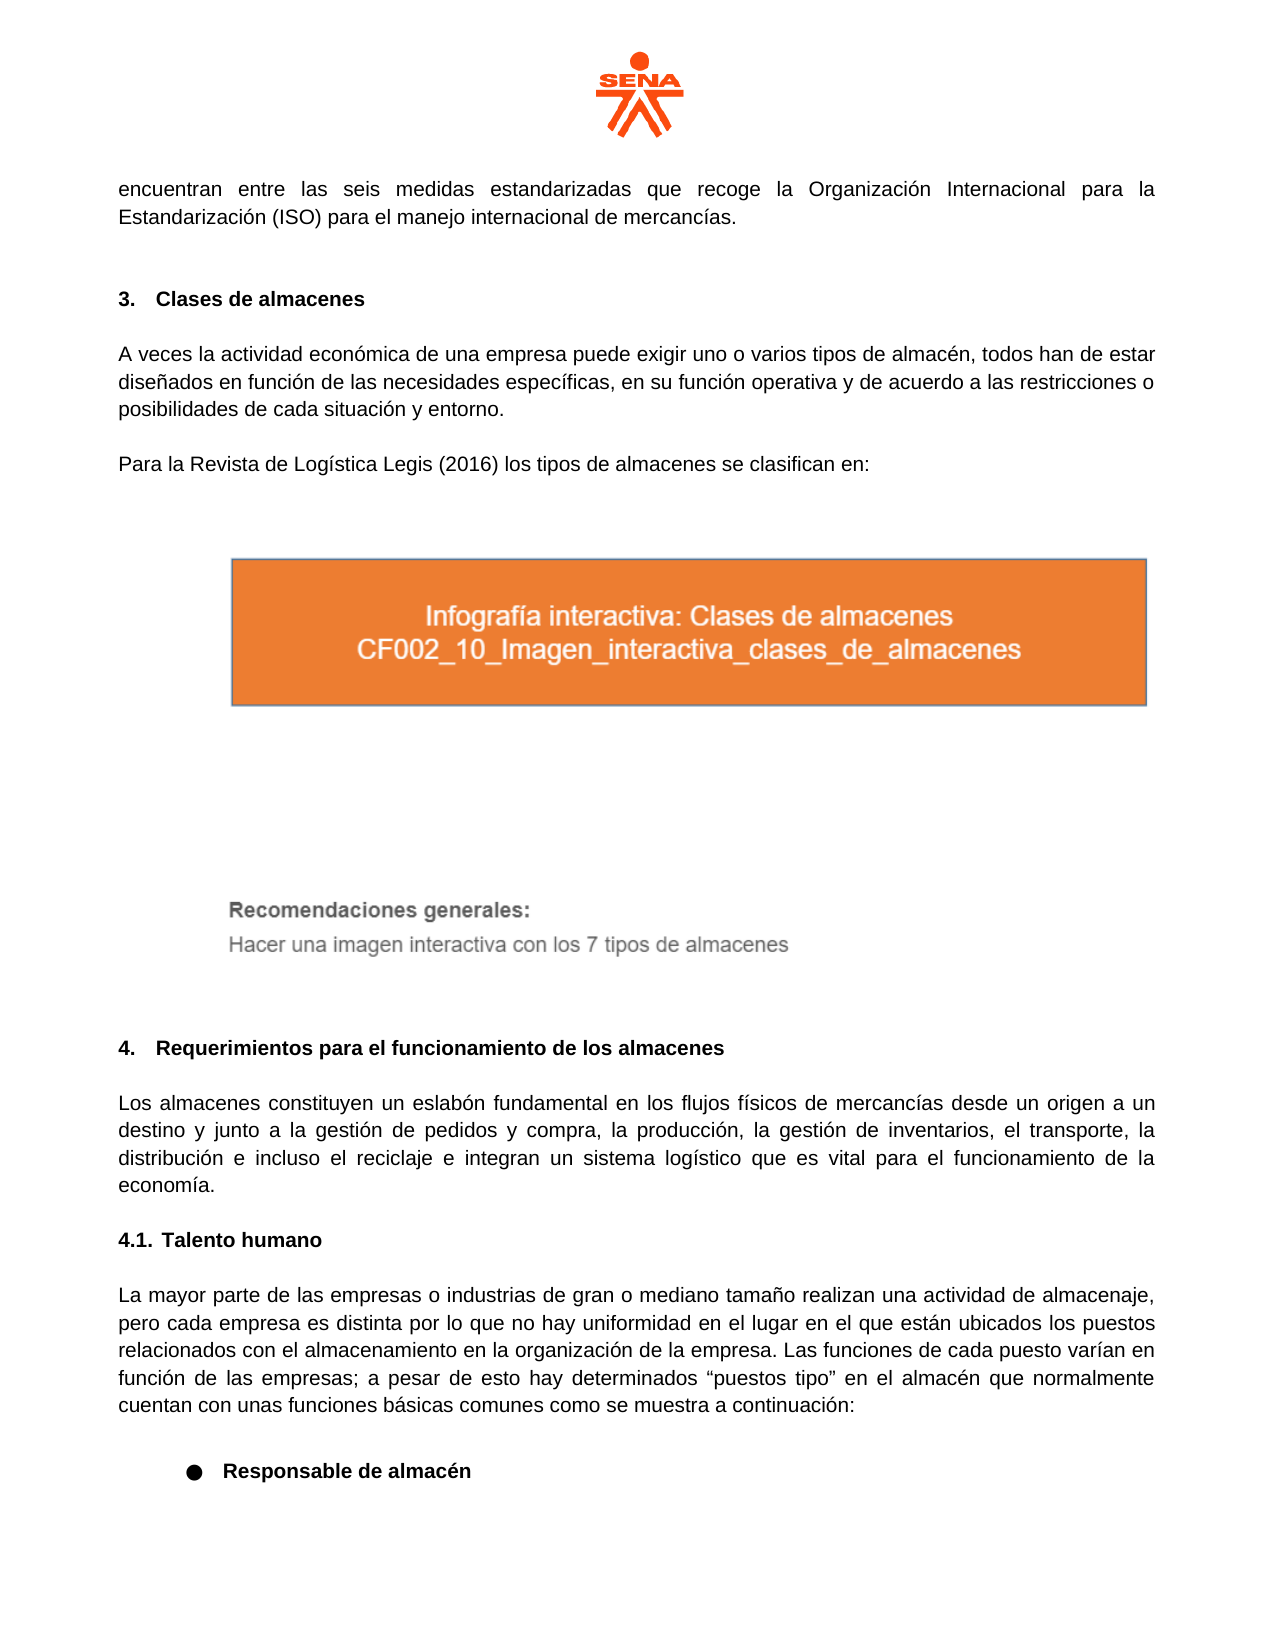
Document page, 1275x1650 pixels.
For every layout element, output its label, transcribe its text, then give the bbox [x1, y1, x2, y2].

text A veces la actividad económica de una empresa puede exigir uno o varios tipos de almacén, todos han de estar diseñados en función de las necesidades específicas, en su función operativa y de acuerdo a las restricciones o posibilidades de cada situación y entorno. [118, 342, 1157, 421]
list Clases de almacenes [118, 287, 1157, 311]
list Talento humano [118, 1228, 1157, 1252]
text Los almacenes constituyen un eslabón fundamental en los flujos físicos de mercancías desde un origen a un destino y junto a la gestión de pedidos y compra, la producción, la gestión de inventarios, el transporte, la distribución e incluso el reciclaje e integran un sistema logístico que es vital para el funcionamiento de la economía. [118, 1090, 1157, 1197]
picture [177, 510, 1216, 1008]
list Responsable de almacén [185, 1448, 1157, 1491]
picture [585, 48, 690, 142]
text La mayor parte de las empresas o industrias de gran o mediano tamaño realizan una actividad de almacenaje, pero cada empresa es distinta por lo que no hay uniformidad en el lugar en el que están ubicados los puestos relacionados con el almacenamiento en la organización de la empresa. Las funciones de cada puesto varían en función de las empresas; a pesar de esto hay determinados “puestos tipo” en el almacén que normalmente cuentan con unas funciones básicas comunes como se muestra a continuación: [118, 1283, 1157, 1417]
text Para la Revista de Logística Legis (2016) los tipos de almacenes se clasifican en: [118, 452, 1157, 476]
list Requerimientos para el funcionamiento de los almacenes [118, 1035, 1157, 1059]
